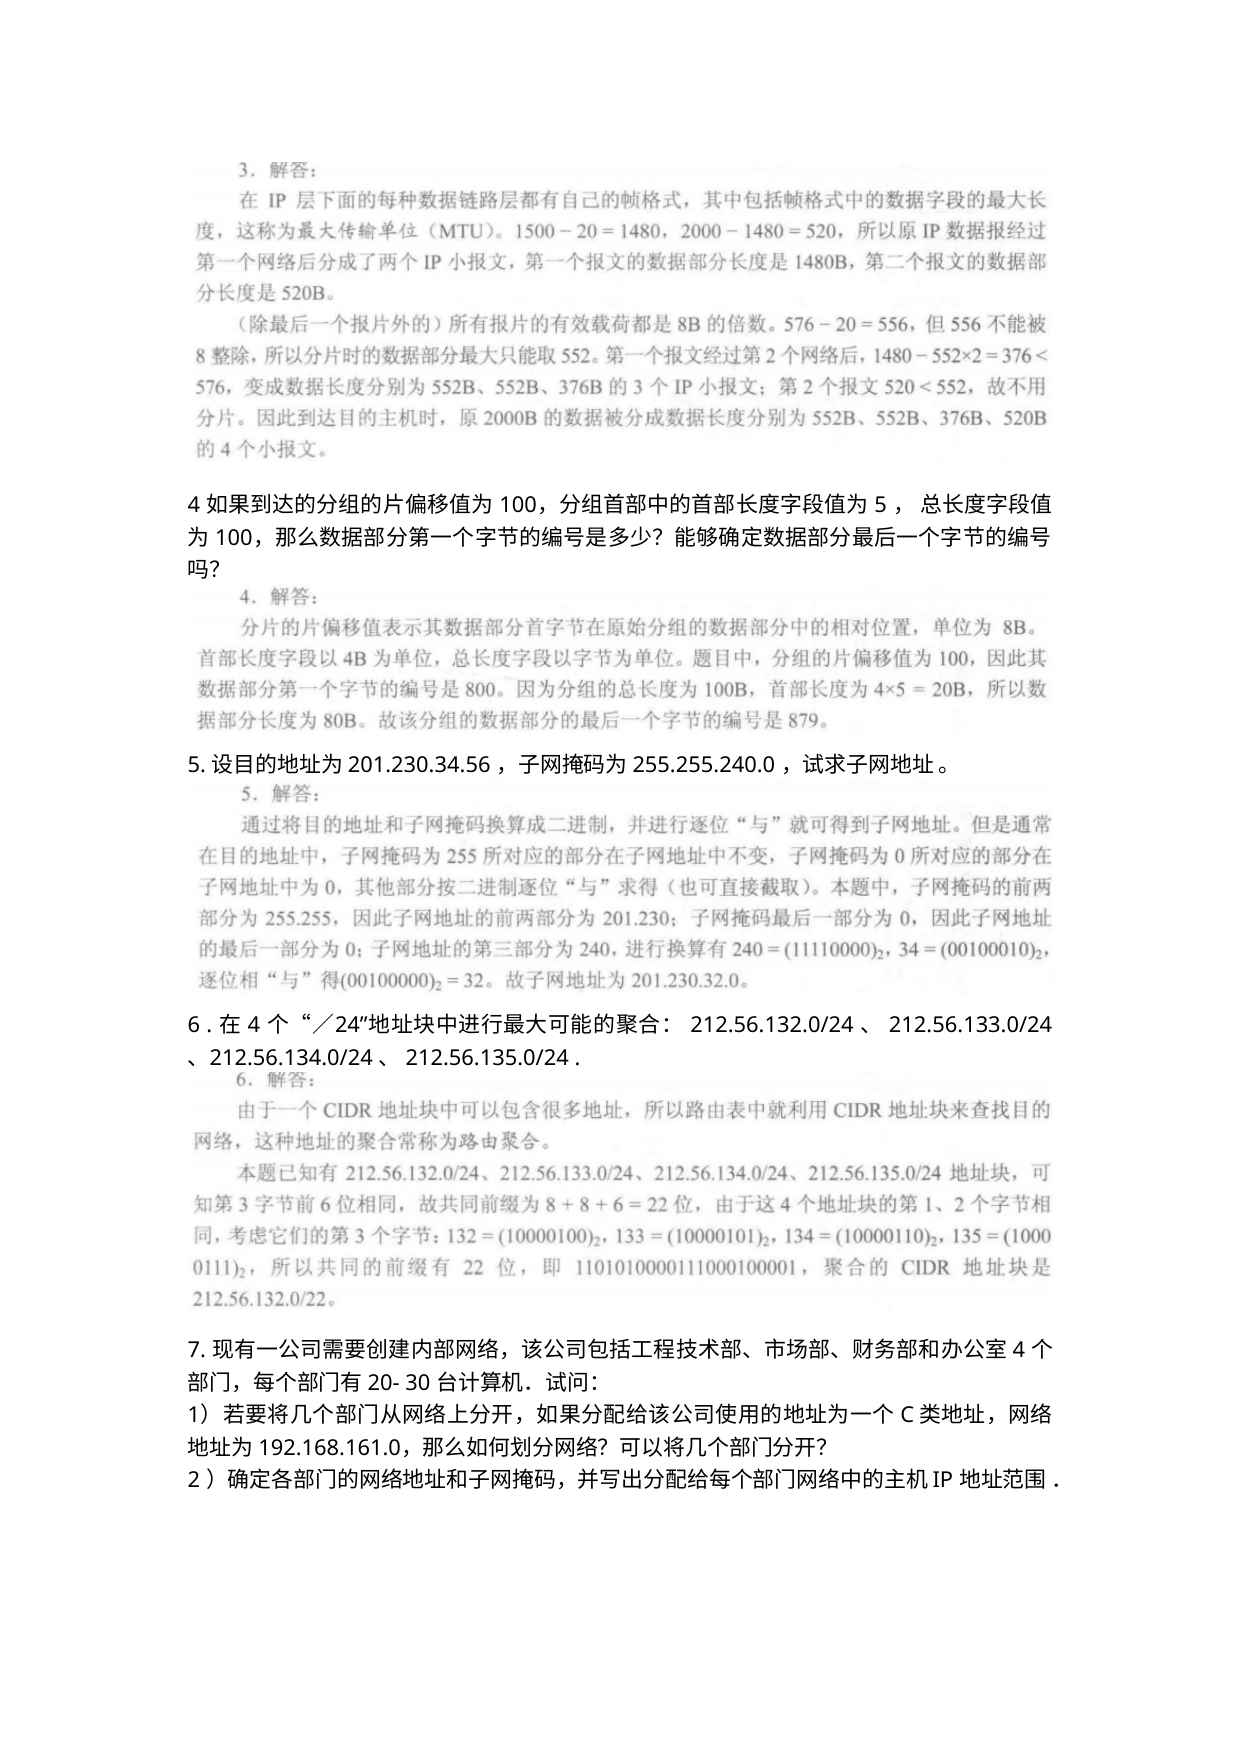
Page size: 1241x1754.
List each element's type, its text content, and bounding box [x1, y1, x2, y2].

picture [187, 779, 1053, 996]
picture [187, 1072, 1053, 1309]
text 4 如果到达的分组的片偏移值为 100，分组首部中的首部长度字段值为 5 ， 总长度字段值为 100，那么数据部分第一个字节的编号是多少？能够确定数据部分最后一个字节的编号吗？ [187, 487, 1053, 584]
text 7. 现有一公司需要创建内部网络，该公司包括工程技术部、市场部、财务部和办公室 4 个部门，每个部门有 20- 30 台计算机．试问： [187, 1332, 1053, 1397]
text 2 ）确定各部门的网络地址和子网掩码，并写出分配给每个部门网络中的主机 IP 地址范围 ． [187, 1462, 1053, 1494]
text 6 . 在 4 个“／24”地址块中进行最大可能的聚合： 212.56.132.0/24 、 212.56.133.0/24 、212.56.134.0/24 、 212.56.135.0/24 . [187, 1007, 1053, 1072]
text 5. 设目的地址为 201.230.34.56 ，子网掩码为 255.255.240.0 ，试求子网地址 。 [187, 747, 1053, 779]
text 1）若要将几个部门从网络上分开，如果分配给该公司使用的地址为一个 C类地址，网络地址为 192.168.161.0，那么如何划分网络？可以将几个部门分开？ [187, 1397, 1053, 1462]
picture [187, 584, 1053, 734]
picture [187, 162, 1053, 462]
